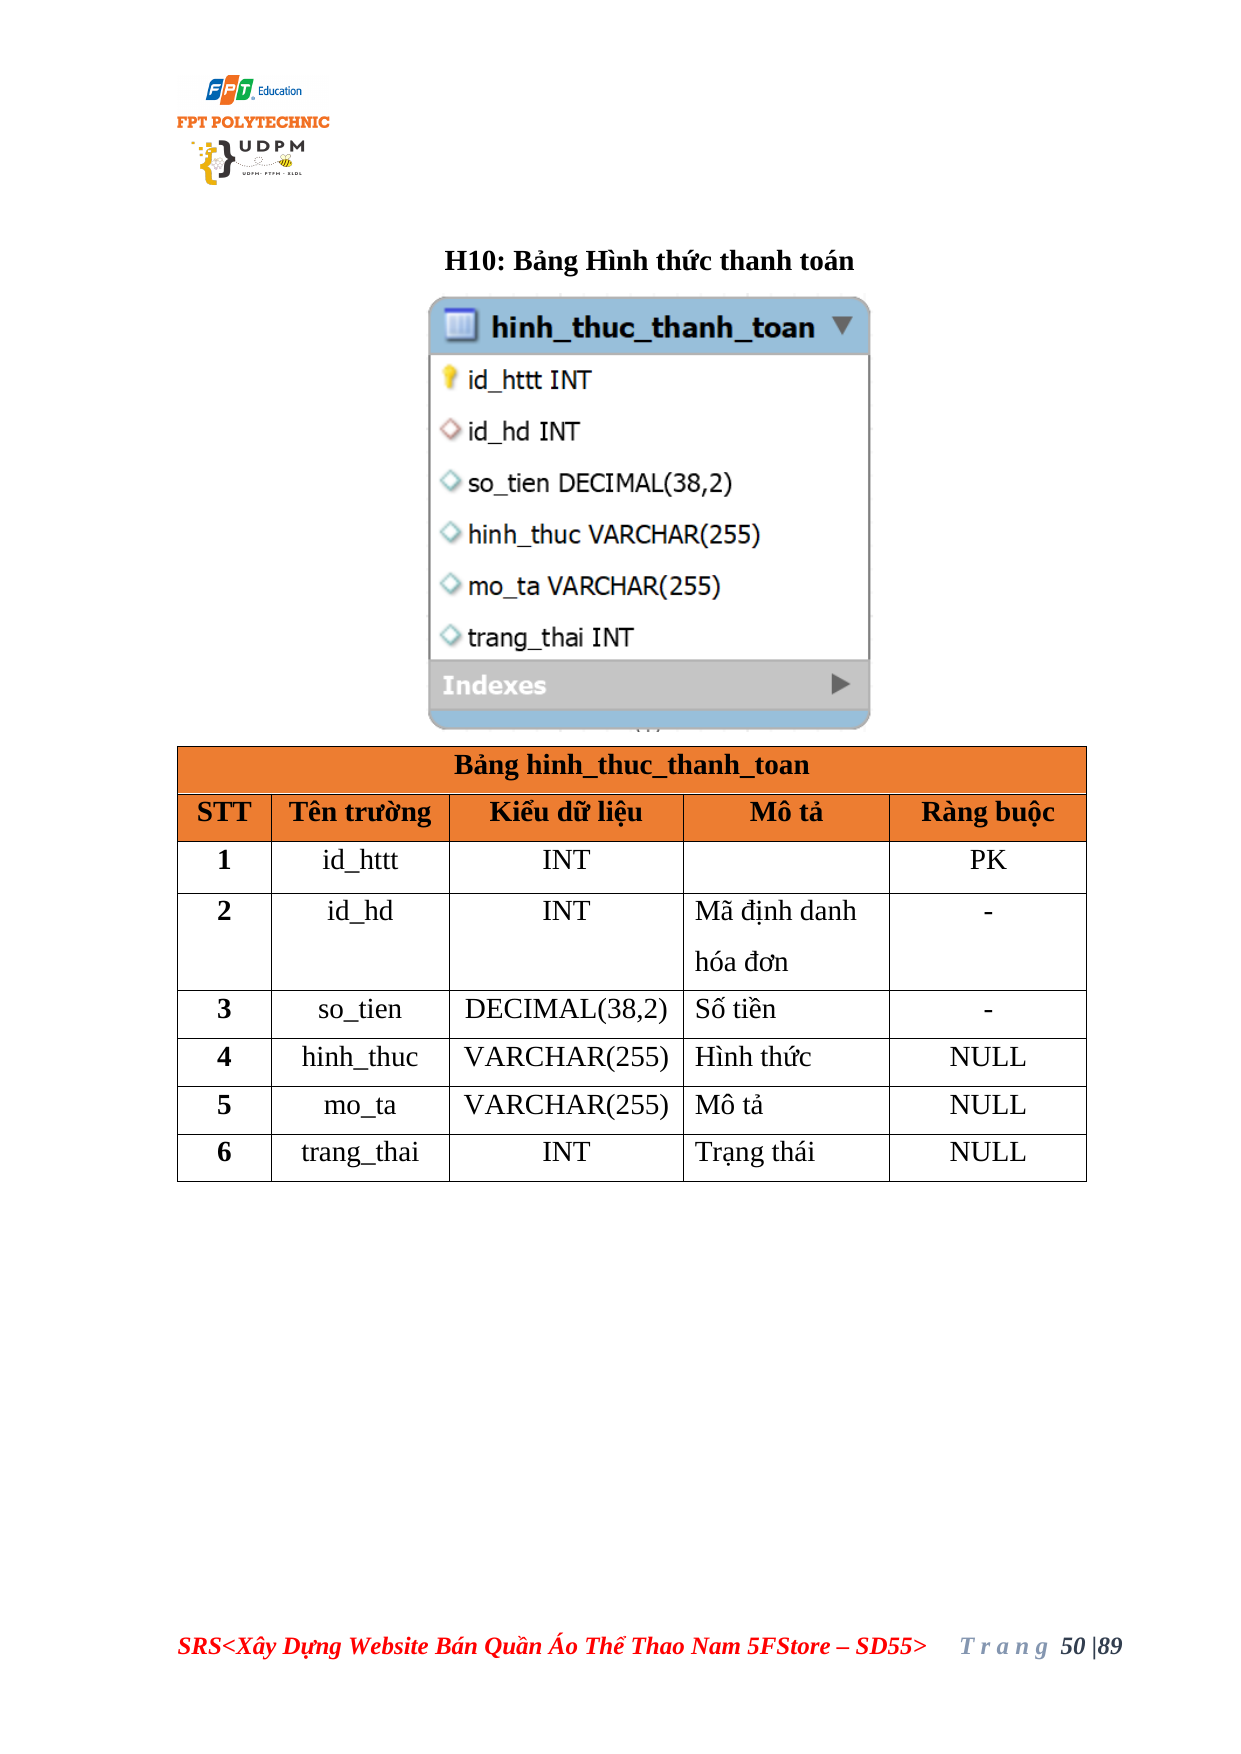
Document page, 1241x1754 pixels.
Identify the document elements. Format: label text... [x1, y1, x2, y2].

table_cell so_tien [272, 991, 449, 1038]
table_cell Kiểu dữ liệu [450, 795, 683, 841]
table_cell 6 [178, 1135, 271, 1181]
picture [177, 129, 335, 196]
table_header Bảng hinh_thuc_thanh_toan [178, 747, 1086, 793]
table_cell hinh_thuc [272, 1039, 449, 1086]
table_cell NULL [890, 1135, 1086, 1181]
table_cell Ràng buộc [890, 795, 1086, 841]
table_cell Mô tả [684, 1087, 889, 1133]
table_cell 4 [178, 1039, 271, 1086]
table_cell - [890, 991, 1086, 1038]
table_cell NULL [890, 1039, 1086, 1086]
table_cell id_hd [272, 894, 449, 990]
table_cell 3 [178, 991, 271, 1038]
table_cell 1 [178, 842, 271, 892]
table_cell Hình thức [684, 1039, 889, 1086]
table_cell 5 [178, 1087, 271, 1133]
text H10: Bảng Hình thức thanh toán [177, 243, 1122, 276]
table_cell trang_thai [272, 1135, 449, 1181]
table_cell Số tiền [684, 991, 889, 1038]
table_cell 2 [178, 894, 271, 990]
table_cell INT [450, 842, 683, 892]
table_cell [684, 842, 889, 892]
table_cell NULL [890, 1087, 1086, 1133]
table_cell Mô tả [684, 795, 889, 841]
table_cell Mã định danh hóa đơn [684, 894, 889, 990]
picture [426, 293, 874, 732]
table_cell PK [890, 842, 1086, 892]
table_cell DECIMAL(38,2) [450, 991, 683, 1038]
picture [177, 75, 330, 128]
table_cell INT [450, 894, 683, 990]
table_cell VARCHAR(255) [450, 1087, 683, 1133]
table_cell VARCHAR(255) [450, 1039, 683, 1086]
table_cell id_httt [272, 842, 449, 892]
table_cell mo_ta [272, 1087, 449, 1133]
table_cell Trạng thái [684, 1135, 889, 1181]
table_cell Tên trường [272, 795, 449, 841]
table_cell STT [178, 795, 271, 841]
table_cell INT [450, 1135, 683, 1181]
table_cell - [890, 894, 1086, 990]
